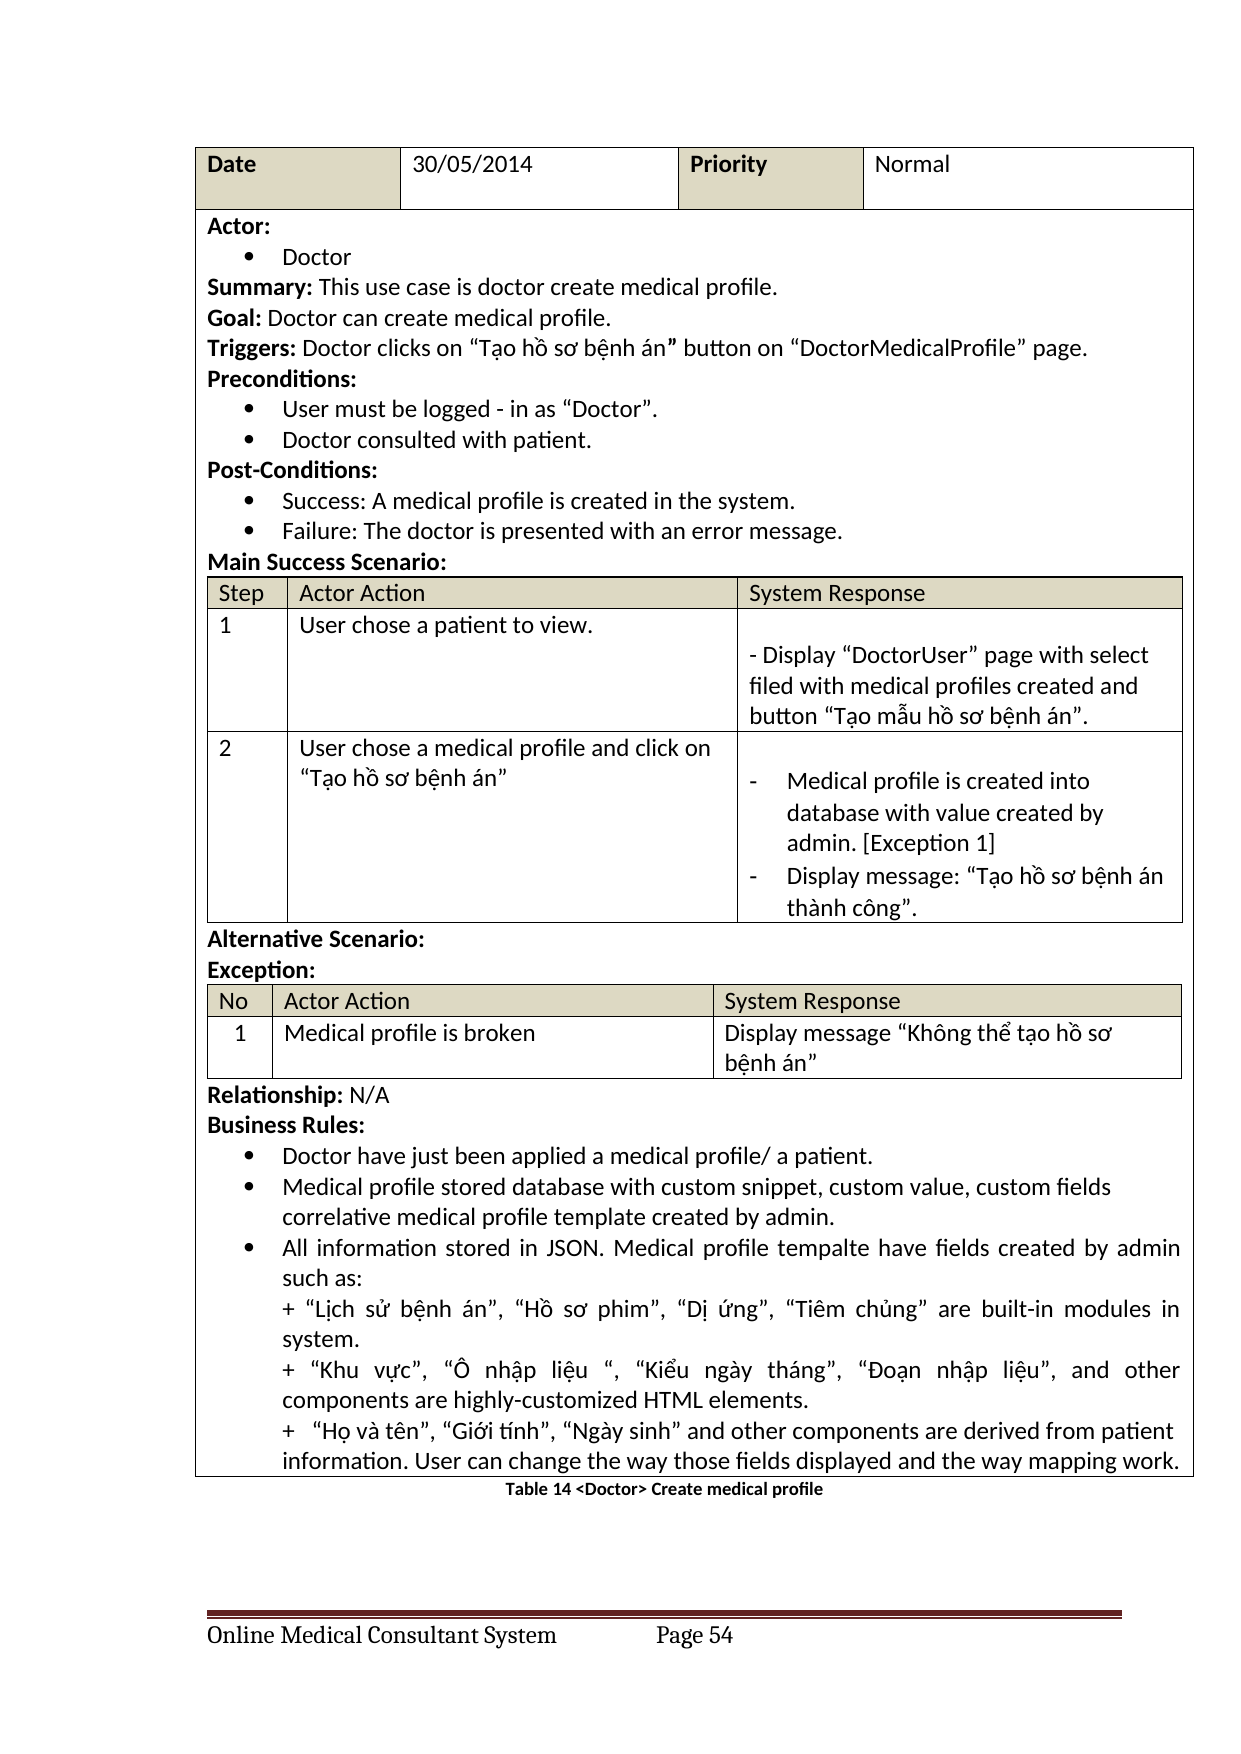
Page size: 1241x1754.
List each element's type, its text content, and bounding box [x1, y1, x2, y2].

table_cell Normal [864, 148, 1193, 209]
table_cell Date [196, 148, 400, 209]
table_cell 30/05/2014 [401, 148, 678, 209]
table_cell Actor: Doctor Summary: This use case is doctor create medical profile. Goal: Doctor can create medical profile. Triggers: Doctor clicks on “Tạo hồ sơ bệnh án” button on “DoctorMedicalProfile” page. Preconditions: User must be logged - in as “Doctor”. Doctor consulted with patient. Post-Conditions: Success: A medical profile is created in the system. Failure: The doctor is presented with an error message. Main Success Scenario: Alternative Scenario: Exception: Relationship: N/A Business Rules: Doctor have just been applied a medical profile/ a patient. Medical profile stored database with custom snippet, custom value, custom fields correlative medical profile template created by admin. All information stored in JSON. Medical profile tempalte have fields created by admin such as: + “Lịch sử bệnh án”, “Hồ sơ phim”, “Dị ứng”, “Tiêm chủng” are built-in modules in system. + “Khu vực”, “Ô nhập liệu “, “Kiểu ngày tháng”, “Đoạn nhập liệu”, and other components are highly-customized HTML elements. + “Họ và tên”, “Giới tính”, “Ngày sinh” and other components are derived from patient information. User can change the way those fields displayed and the way mapping work. [196, 210, 1193, 1476]
table_cell Priority [679, 148, 863, 209]
